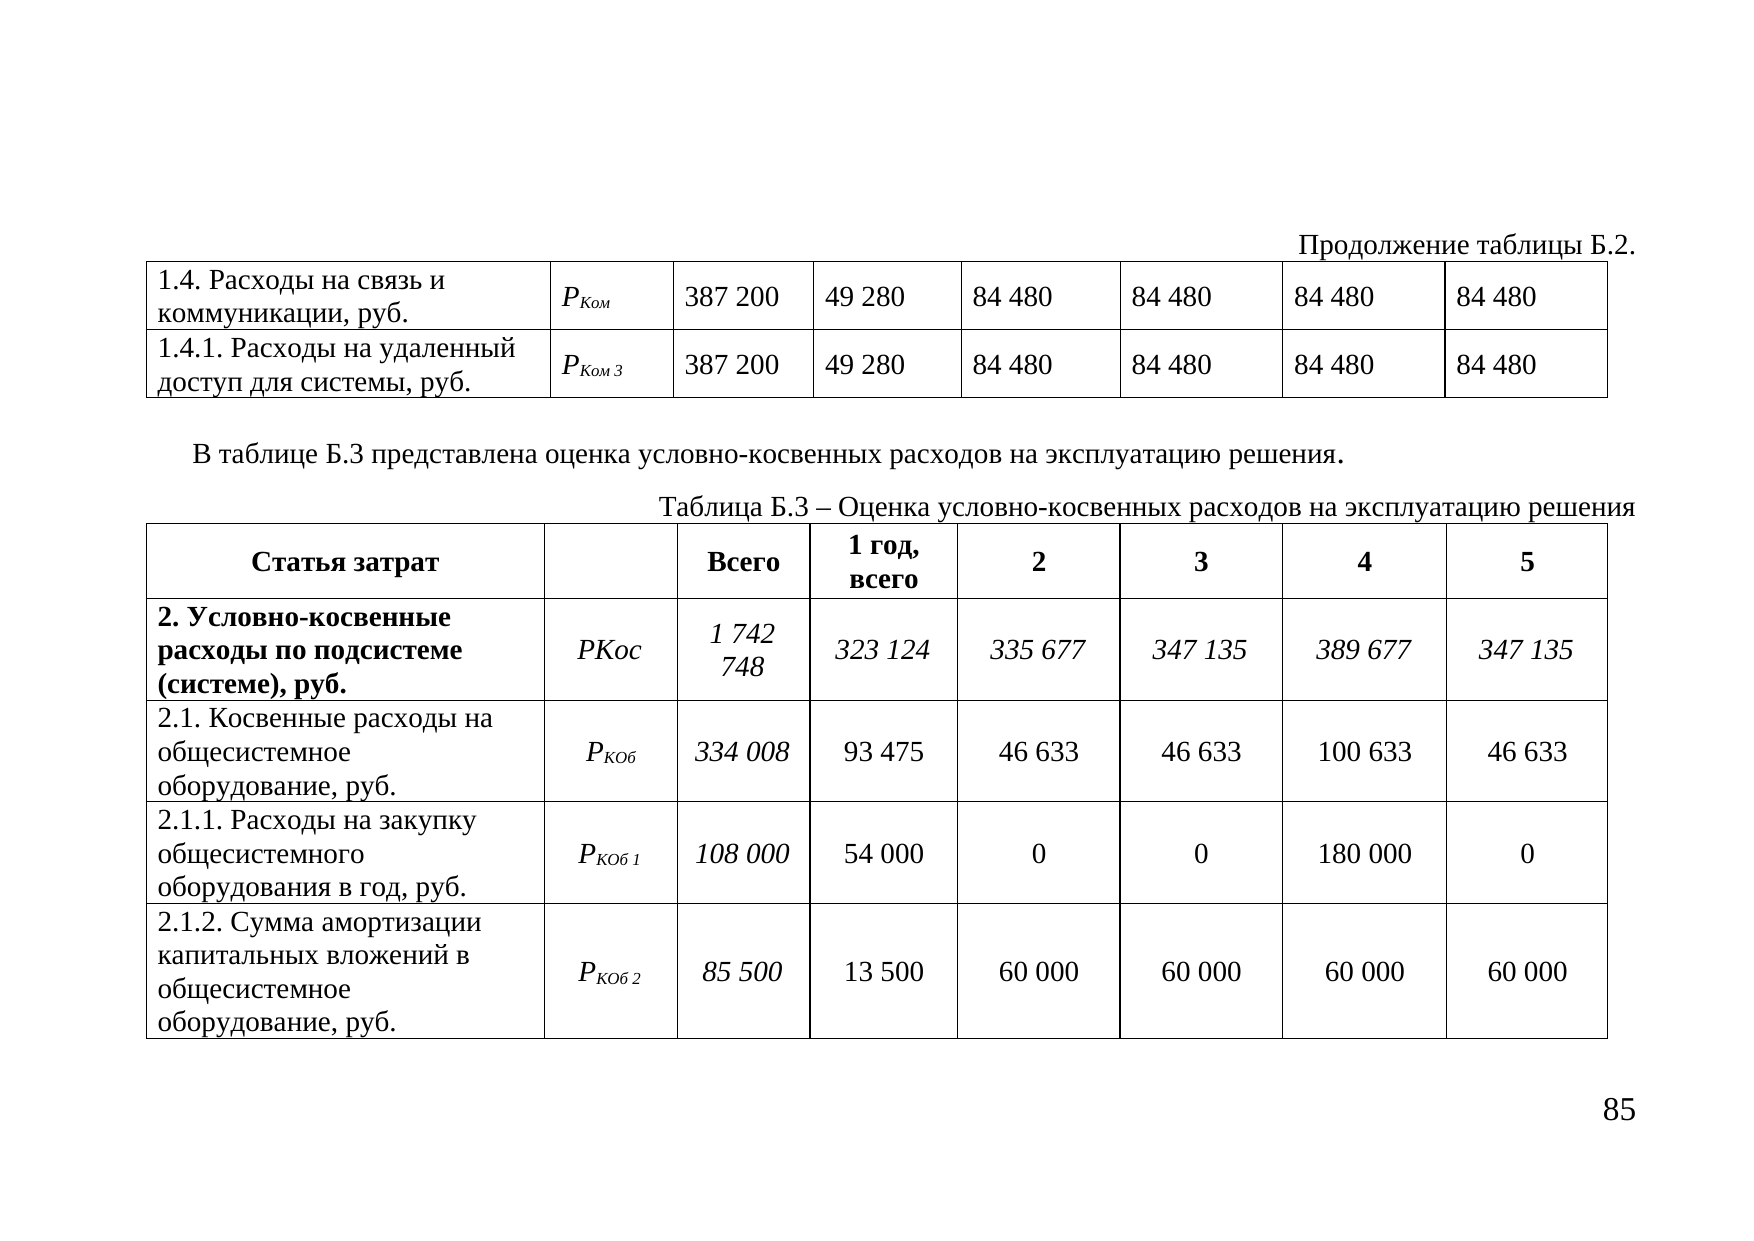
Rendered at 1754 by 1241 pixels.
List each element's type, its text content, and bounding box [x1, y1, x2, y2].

table_cell 387 200 [674, 330, 813, 397]
table_cell 180 000 [1283, 802, 1446, 903]
table_cell 84 480 [1121, 330, 1282, 397]
table_header 1 год, всего [811, 524, 957, 598]
table_cell 60 000 [1283, 904, 1446, 1038]
table_cell 93 475 [811, 701, 957, 801]
table_cell 1.4.1. Расходы на удаленный доступ для системы, руб. [147, 330, 550, 397]
table_cell 100 633 [1283, 701, 1446, 801]
table_cell 13 500 [811, 904, 957, 1038]
table_cell 84 480 [1283, 330, 1444, 397]
table_cell 60 000 [958, 904, 1119, 1038]
table_header 84 480 [1283, 262, 1444, 329]
table_cell 49 280 [814, 330, 961, 397]
table_header РКом [551, 262, 673, 329]
table_cell 2. Условно-косвенные расходы по подсистеме (системе), руб. [147, 599, 544, 699]
table_cell РКОб [545, 701, 677, 801]
table_cell 84 480 [962, 330, 1120, 397]
table_cell 2.1.1. Расходы на закупку общесистемного оборудования в год, руб. [147, 802, 544, 903]
table_cell 60 000 [1121, 904, 1282, 1038]
table_header 49 280 [814, 262, 961, 329]
table_cell 389 677 [1283, 599, 1446, 699]
text Таблица Б.3 – Оценка условно-косвенных расходов на эксплуатацию решения [118, 489, 1636, 523]
table_cell 0 [958, 802, 1119, 903]
table_cell 2.1.2. Сумма амортизации капитальных вложений в общесистемное оборудование, руб. [147, 904, 544, 1038]
text В таблице Б.3 представлена оценка условно-косвенных расходов на эксплуатацию решения. [118, 432, 1636, 470]
table_cell 46 633 [1121, 701, 1282, 801]
table_cell 60 000 [1447, 904, 1607, 1038]
table_cell 85 500 [678, 904, 809, 1038]
table_cell 1 742 748 [678, 599, 809, 699]
text Продолжение таблицы Б.2. [118, 227, 1636, 261]
table_cell 323 124 [811, 599, 957, 699]
table_header Всего [678, 524, 809, 598]
table_cell РКом 3 [551, 330, 673, 397]
table_cell 0 [1447, 802, 1607, 903]
table_cell 347 135 [1447, 599, 1607, 699]
table_header 4 [1283, 524, 1446, 598]
table_cell 46 633 [1447, 701, 1607, 801]
table_cell 334 008 [678, 701, 809, 801]
table_cell 108 000 [678, 802, 809, 903]
table_cell РКОб 2 [545, 904, 677, 1038]
table_cell 46 633 [958, 701, 1119, 801]
table_cell 2.1. Косвенные расходы на общесистемное оборудование, руб. [147, 701, 544, 801]
table_header 84 480 [1121, 262, 1282, 329]
table_cell РКос [545, 599, 677, 699]
table_header Статья затрат [147, 524, 544, 598]
table_header 84 480 [962, 262, 1120, 329]
table_cell 347 135 [1121, 599, 1282, 699]
table_header 84 480 [1446, 262, 1607, 329]
table_cell РКОб 1 [545, 802, 677, 903]
table_cell 335 677 [958, 599, 1119, 699]
table_header 5 [1447, 524, 1607, 598]
table_header 2 [958, 524, 1119, 598]
table_header 387 200 [674, 262, 813, 329]
table_cell 84 480 [1446, 330, 1607, 397]
table_cell 0 [1121, 802, 1282, 903]
table_header 1.4. Расходы на связь и коммуникации, руб. [147, 262, 550, 329]
table_header 3 [1121, 524, 1282, 598]
table_header [545, 524, 677, 598]
table_cell 54 000 [811, 802, 957, 903]
